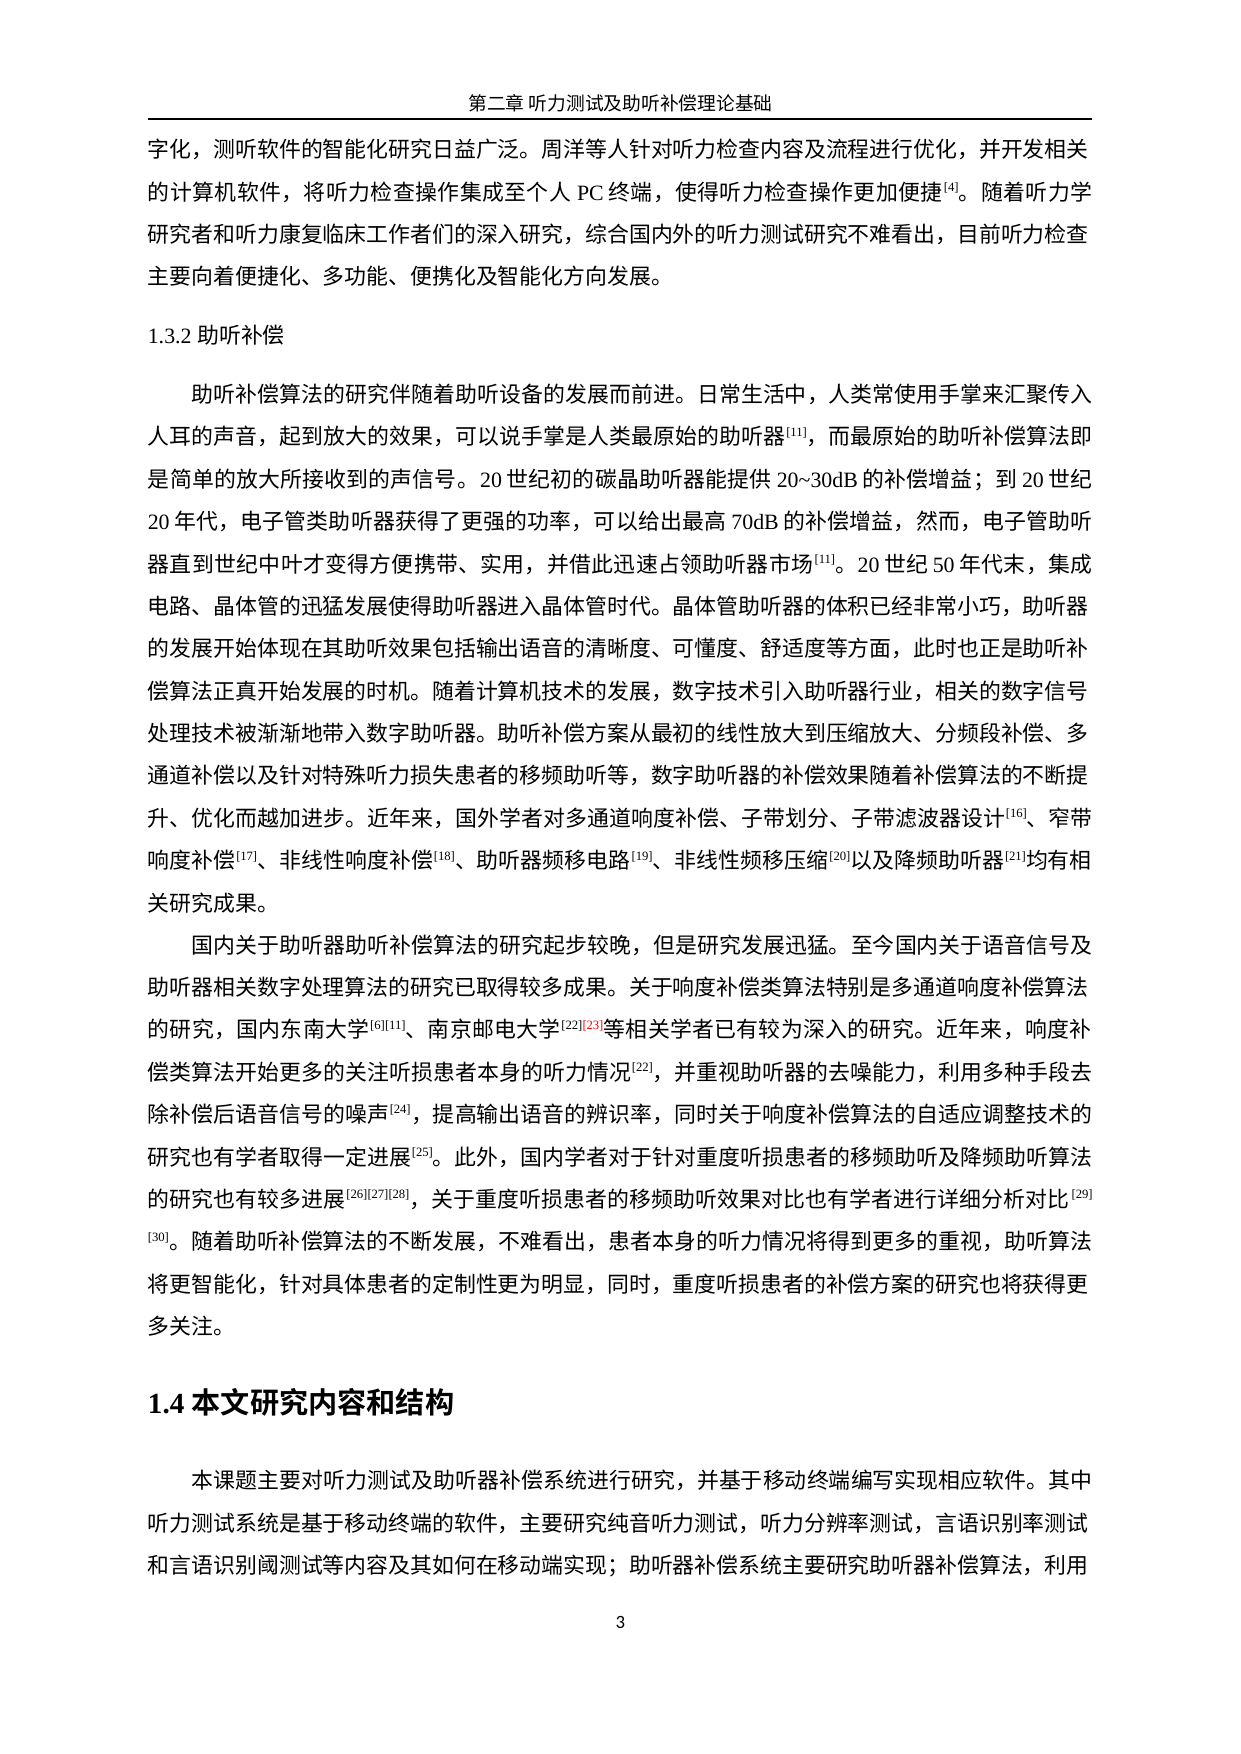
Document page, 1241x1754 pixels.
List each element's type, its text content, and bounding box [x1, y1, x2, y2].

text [148, 131, 1092, 292]
text 助听补偿算法的研究伴随着助听设备的发展而前进。日常生活中，人类常使用手掌来汇聚传入人耳的声音，起到放大的效果，可以说手掌是人类最原始的助听器[11]，而最原始的助听补偿算法即是简单的放大所接收到的声信号。20世纪初的碳晶助听器能提供20~30dB的补偿增益；到20世纪20年代，电子管类助听器获得了更强的功率，可以给出最高70dB的补偿增益，然而，电子管助听器直到世纪中叶才变得方便携带、实用，并借此迅速占领助听器市场[11]。20世纪50年代末，集成电路、晶体管的迅猛发展使得助听器进入晶体管时代。晶体管助听器的体积已经非常小巧，助听器的发展开始体现在其助听效果包括输出语音的清晰度、可懂度、舒适度等方面，此时也正是助听补偿算法正真开始发展的时机。随着计算机技术的发展，数字技术引入助听器行业，相关的数字信号处理技术被渐渐地带入数字助听器。助听补偿方案从最初的线性放大到压缩放大、分频段补偿、多通道补偿以及针对特殊听力损失患者的移频助听等，数字助听器的补偿效果随着补偿算法的不断提升、优化而越加进步。近年来，国外学者对多通道响度补偿、子带划分、子带滤波器设计[16]、窄带响度补偿[17]、非线性响度补偿[18]、助听器频移电路[19]、非线性频移压缩[20]以及降频助听器[21]均有相关研究成果。 [148, 376, 1092, 918]
list 本文研究内容和结构 [148, 1367, 1092, 1435]
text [148, 1462, 1092, 1581]
text 1.3.2 助听补偿 [148, 317, 1092, 351]
text 国内关于助听器助听补偿算法的研究起步较晚，但是研究发展迅猛。至今国内关于语音信号及助听器相关数字处理算法的研究已取得较多成果。关于响度补偿类算法特别是多通道响度补偿算法的研究，国内东南大学[6][11]、南京邮电大学[22][23]等相关学者已有较为深入的研究。近年来，响度补偿类算法开始更多的关注听损患者本身的听力情况[22]，并重视助听器的去噪能力，利用多种手段去除补偿后语音信号的噪声[24]，提高输出语音的辨识率，同时关于响度补偿算法的自适应调整技术的研究也有学者取得一定进展[25]。此外，国内学者对于针对重度听损患者的移频助听及降频助听算法的研究也有较多进展[26][27][28]，关于重度听损患者的移频助听效果对比也有学者进行详细分析对比[29][30]。随着助听补偿算法的不断发展，不难看出，患者本身的听力情况将得到更多的重视，助听算法将更智能化，针对具体患者的定制性更为明显，同时，重度听损患者的补偿方案的研究也将获得更多关注。 [148, 926, 1092, 1342]
